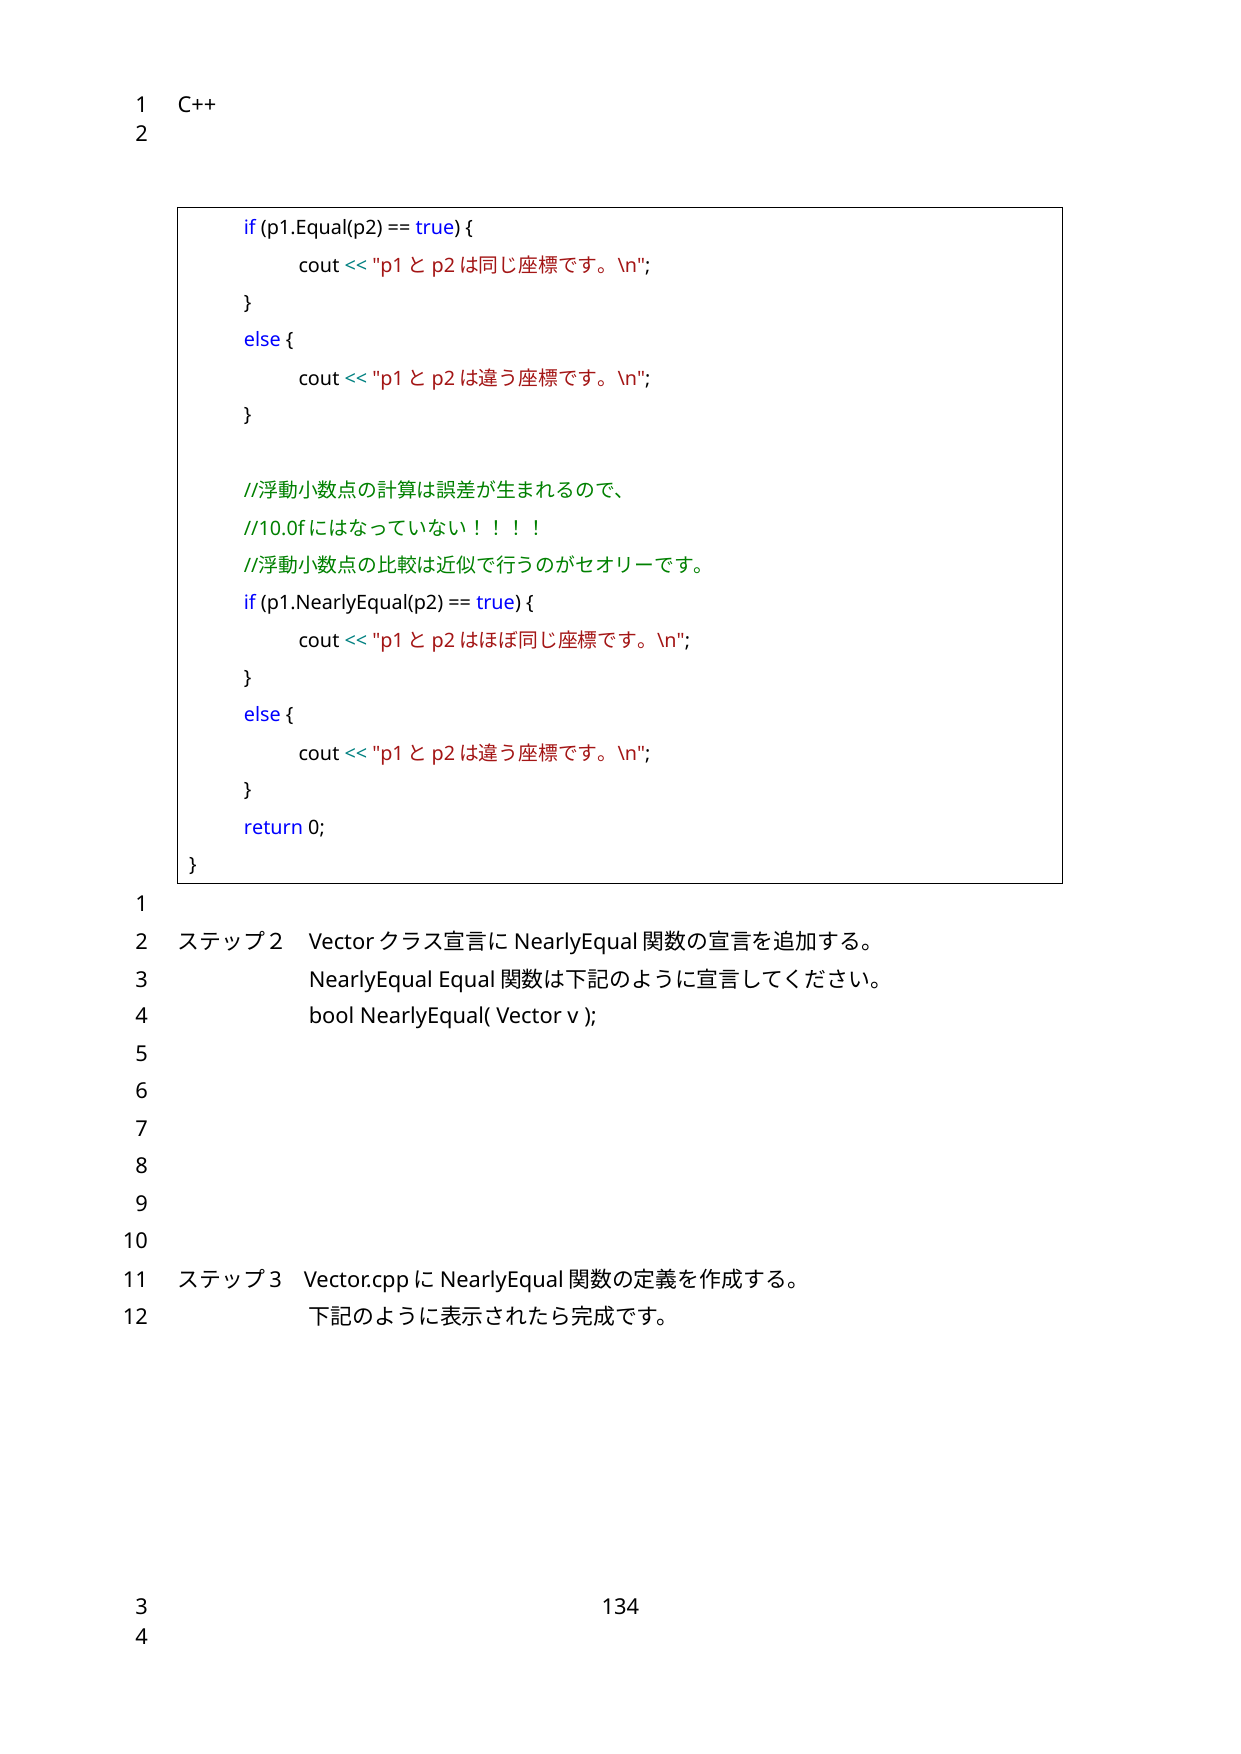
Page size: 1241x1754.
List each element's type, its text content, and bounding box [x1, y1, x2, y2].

text 下記のように表示されたら完成です。 [177, 1296, 1063, 1334]
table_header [178, 208, 1062, 883]
text NearlyEqual Equal関数は下記のように宣言してください。 [177, 959, 1063, 996]
text ステップ3 Vector.cppにNearlyEqual関数の定義を作成する。 [177, 1259, 1063, 1296]
text ステップ２ Vectorクラス宣言にNearlyEqual関数の宣言を追加する。 [177, 921, 1063, 959]
text bool NearlyEqual( Vector v ); [177, 996, 1063, 1034]
